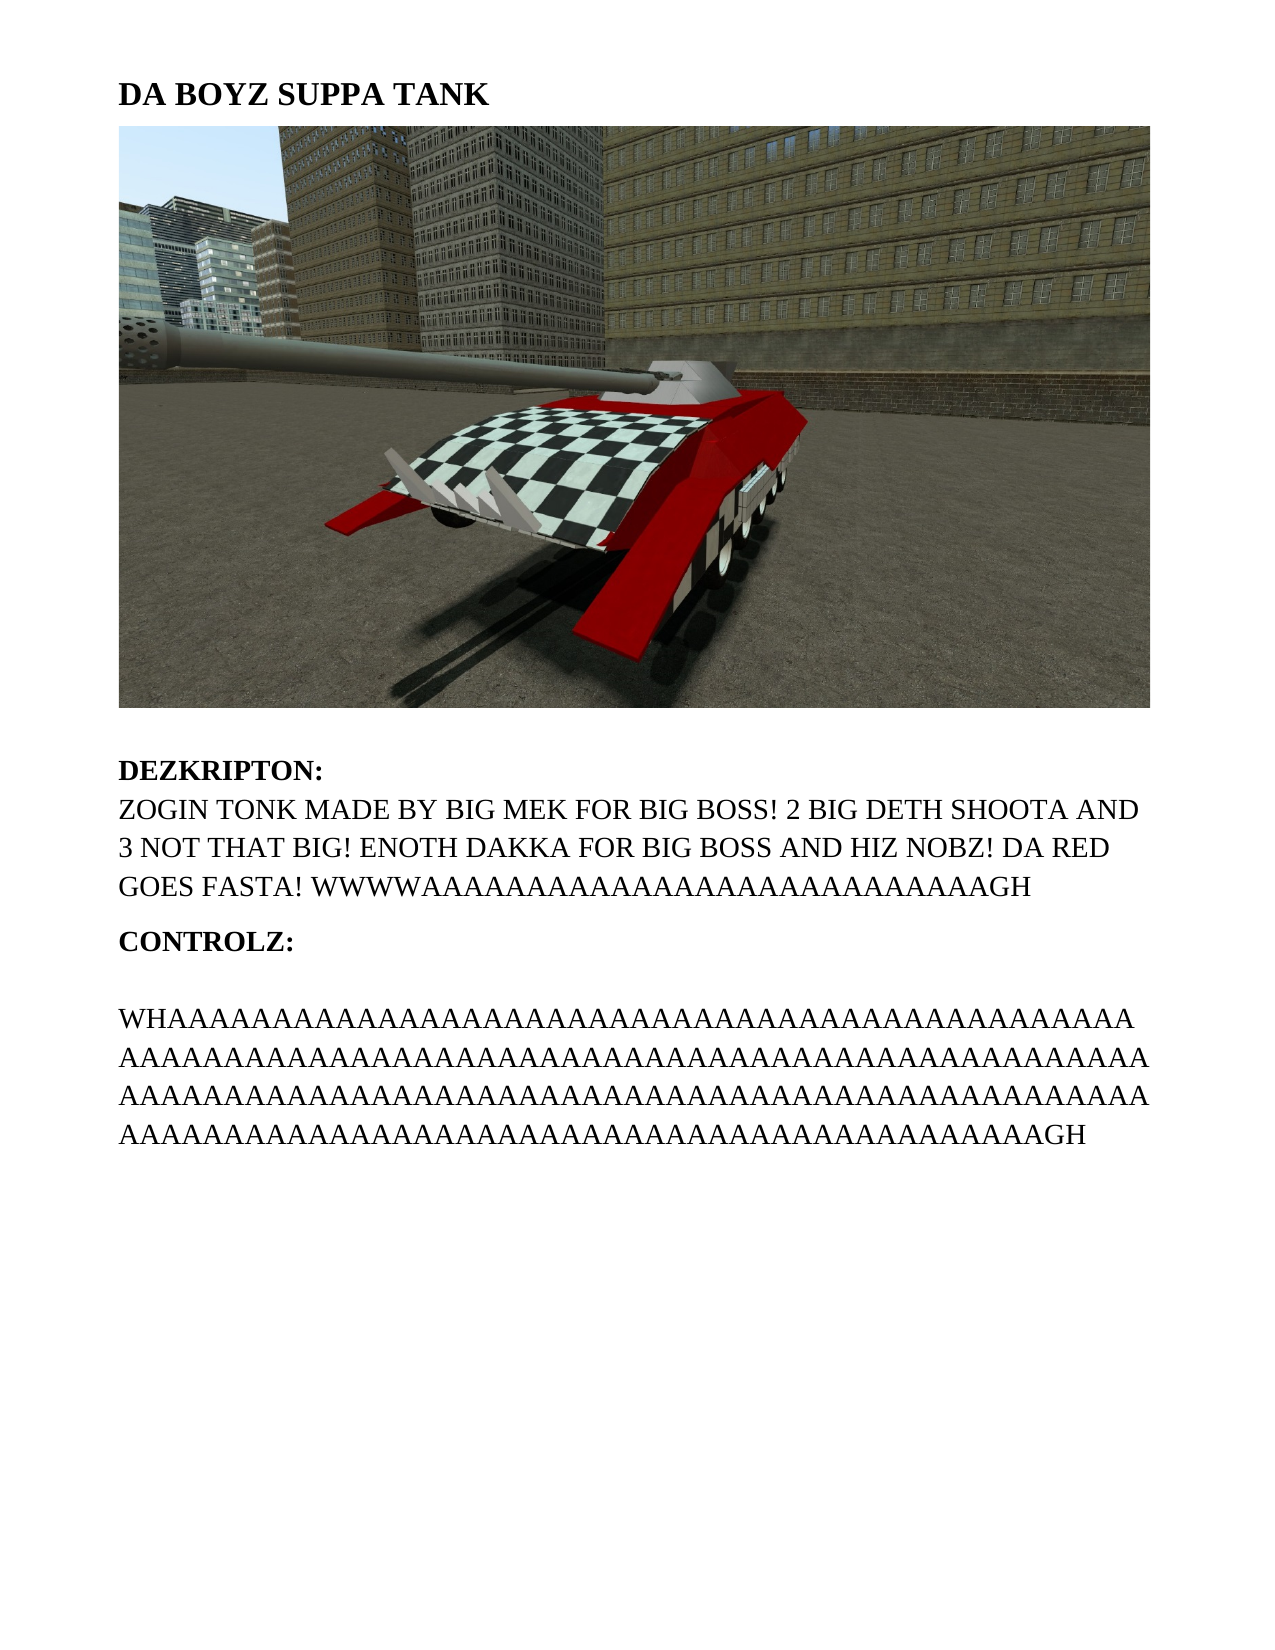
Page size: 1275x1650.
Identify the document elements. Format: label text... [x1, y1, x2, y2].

text WHAAAAAAAAAAAAAAAAAAAAAAAAAAAAAAAAAAAAAAAAAAAAAAAAAAAAAAAAAAAAAAAAAAAAAAAAAAAAAAAAAAAAAAAAAAAAAAAAAAAAAAAAAAAAAAAAAAAAAAAAAAAAAAAAAAAAAAAAAAAAAAAAAAAAAAAAAAAAAAAAAAAAAAAAAAAAAAAAAAAAAAAAAAAAGH [118, 1001, 1152, 1151]
text ZOGIN TONK MADE BY BIG MEK FOR BIG BOSS! 2 BIG DETH SHOOTA AND 3 NOT THAT BIG! ENOTH DAKKA FOR BIG BOSS AND HIZ NOBZ! DA RED GOES FASTA! WWWWAAAAAAAAAAAAAAAAAAAAAAAAAAAGH [118, 792, 1152, 903]
text CONTROLZ: [118, 924, 1152, 958]
text DEZKRIPTON: [118, 753, 1152, 787]
text DA BOYZ SUPPA TANK [118, 74, 1152, 112]
picture [118, 126, 1150, 708]
